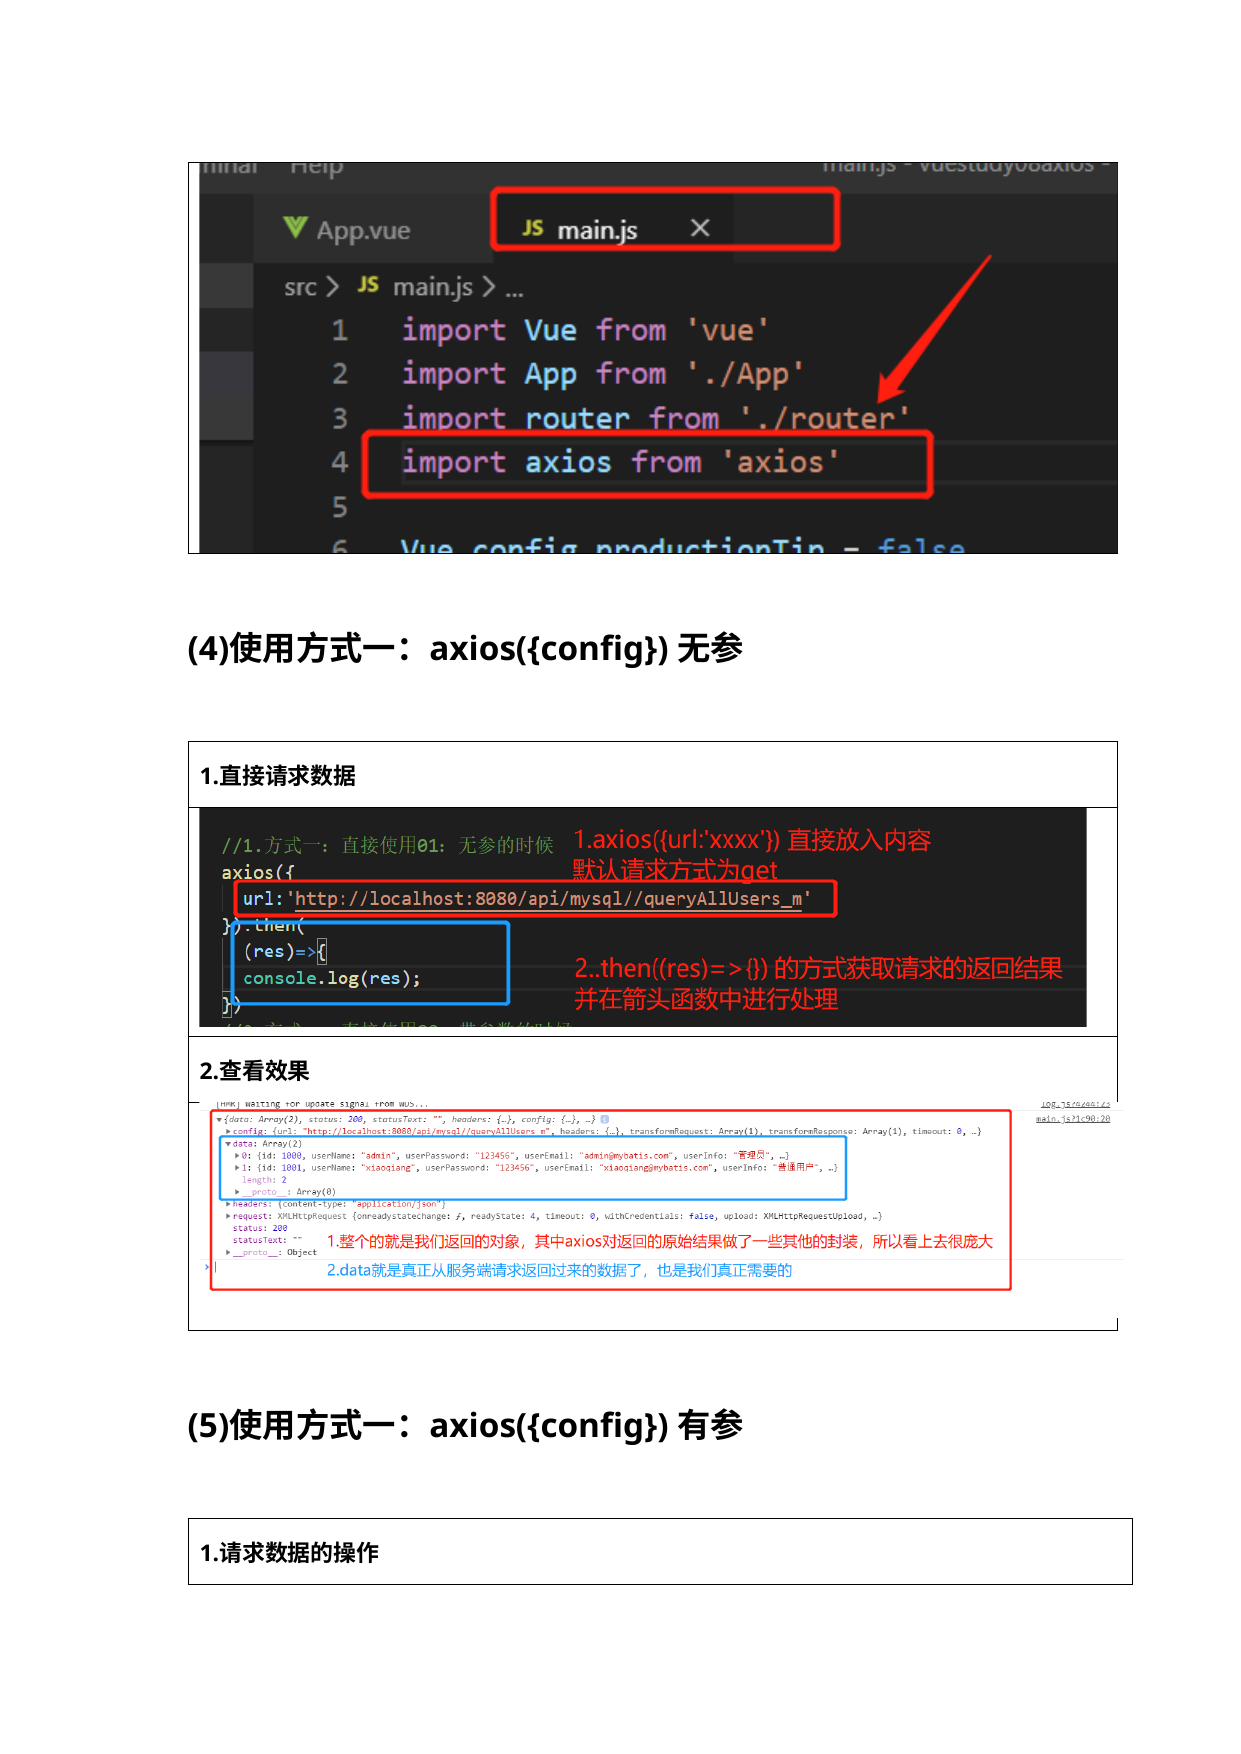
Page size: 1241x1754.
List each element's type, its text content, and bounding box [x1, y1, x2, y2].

picture [199, 1102, 1124, 1318]
picture [199, 808, 1087, 1027]
table_cell [189, 163, 199, 553]
table_cell 2.查看效果 [189, 1037, 1117, 1102]
subtitle (4)使用方式一：axios({config}) 无参 [187, 614, 1053, 679]
table_header 1.请求数据的操作 [189, 1519, 1132, 1584]
table_cell [189, 1103, 1117, 1330]
subtitle (5)使用方式一：axios({config}) 有参 [187, 1391, 1053, 1456]
picture [199, 163, 1118, 553]
table_cell [189, 808, 1117, 1036]
table_header 1.直接请求数据 [189, 742, 1117, 807]
